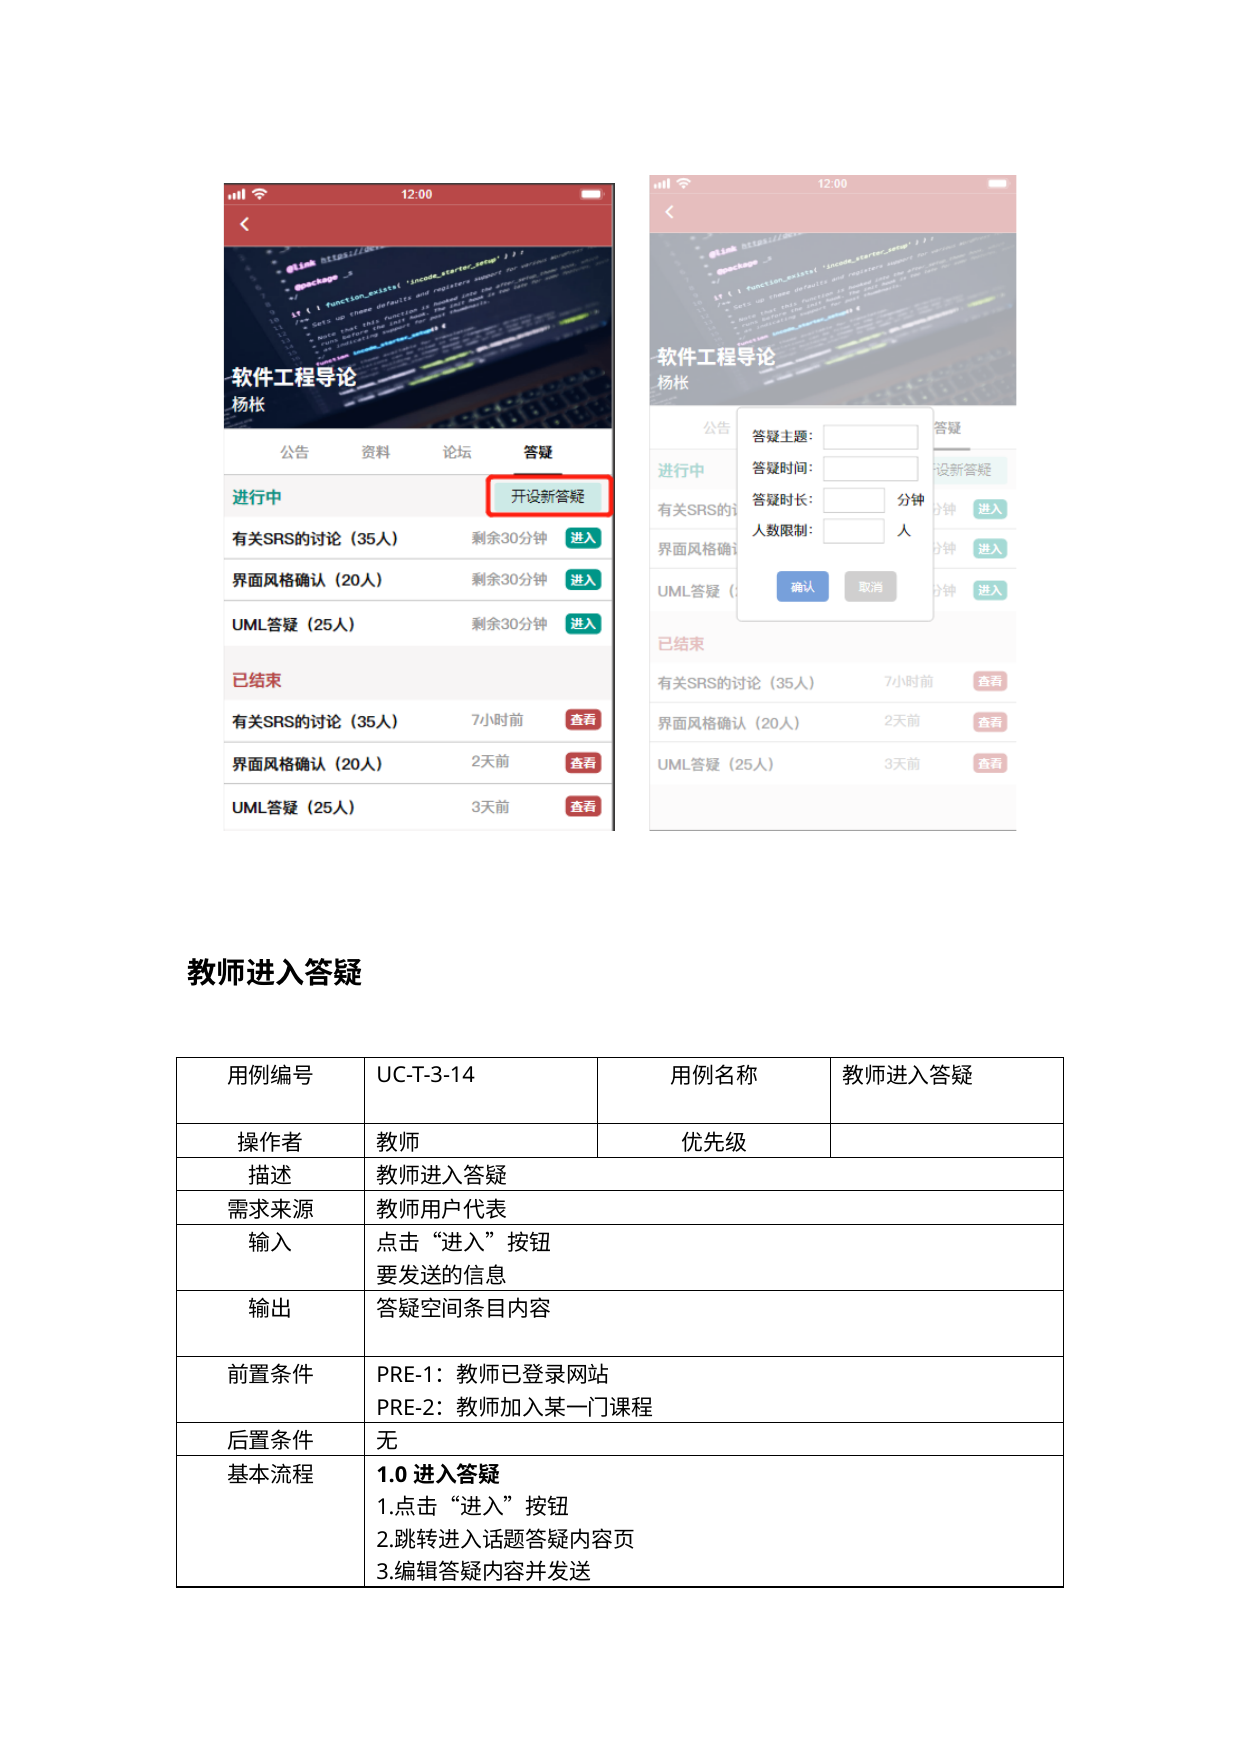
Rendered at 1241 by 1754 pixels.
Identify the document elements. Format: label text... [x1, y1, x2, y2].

table_cell 输入 [177, 1225, 364, 1290]
subtitle 教师进入答疑 [187, 939, 1053, 1004]
table_cell 点击“进入”按钮 要发送的信息 [365, 1225, 1063, 1290]
table_cell 教师 [365, 1124, 597, 1157]
picture [223, 183, 615, 831]
table_cell [831, 1124, 1063, 1157]
table_cell 教师进入答疑 [365, 1158, 1063, 1190]
table_cell 优先级 [598, 1124, 830, 1157]
table_cell 后置条件 [177, 1423, 364, 1455]
table_cell 答疑空间条目内容 [365, 1291, 1063, 1356]
table_cell 需求来源 [177, 1191, 364, 1224]
table_cell 无 [365, 1423, 1063, 1455]
table_header UC-T-3-14 [365, 1058, 597, 1123]
table_header 用例名称 [598, 1058, 830, 1123]
picture [649, 175, 1017, 831]
table_cell 描述 [177, 1158, 364, 1190]
table_cell 输出 [177, 1291, 364, 1356]
table_cell 操作者 [177, 1124, 364, 1157]
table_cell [365, 1456, 1063, 1586]
table_header 教师进入答疑 [831, 1058, 1063, 1123]
table_cell 教师用户代表 [365, 1191, 1063, 1224]
table_cell 前置条件 [177, 1357, 364, 1422]
table_cell 基本流程 [177, 1456, 364, 1586]
table_cell PRE-1：教师已登录网站 PRE-2：教师加入某一门课程 [365, 1357, 1063, 1422]
table_header 用例编号 [177, 1058, 364, 1123]
